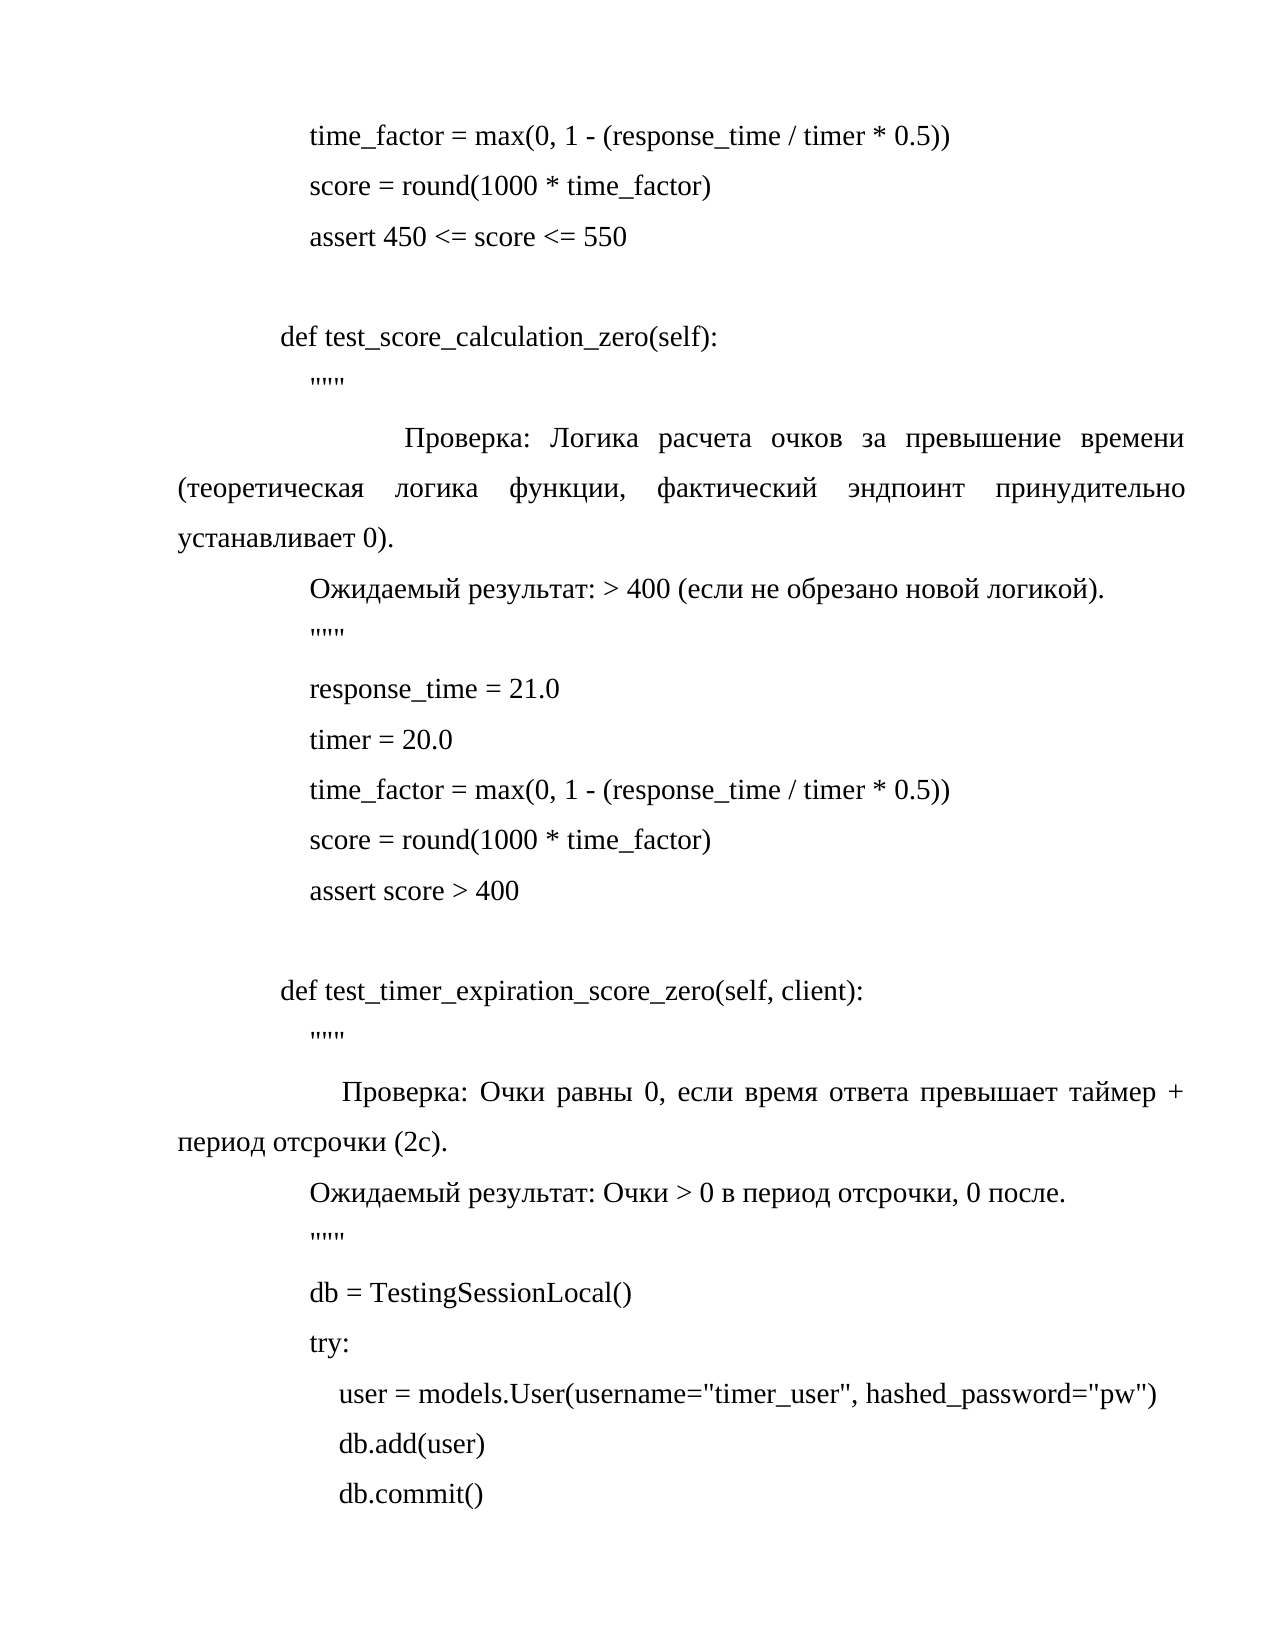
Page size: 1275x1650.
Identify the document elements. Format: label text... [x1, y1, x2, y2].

text assert score > 400 [177, 873, 1186, 906]
text """ [177, 621, 1186, 655]
text Проверка: Очки равны 0, если время ответа превышает таймер + период отсрочки (2с). [177, 1074, 1186, 1158]
text response_time = 21.0 [177, 672, 1186, 705]
text db.add(user) [177, 1426, 1186, 1460]
text def test_timer_expiration_score_zero(self, client): [177, 973, 1186, 1007]
text Ожидаемый результат: > 400 (если не обрезано новой логикой). [177, 571, 1186, 604]
text def test_score_calculation_zero(self): [177, 319, 1186, 353]
text """ [177, 1024, 1186, 1057]
text db.commit() [177, 1477, 1186, 1510]
text time_factor = max(0, 1 - (response_time / timer * 0.5)) [177, 772, 1186, 806]
text Проверка: Логика расчета очков за превышение времени (теоретическая логика функции, фактический эндпоинт принудительно устанавливает 0). [177, 420, 1186, 554]
text timer = 20.0 [177, 722, 1186, 755]
text Ожидаемый результат: Очки > 0 в период отсрочки, 0 после. [177, 1175, 1186, 1208]
text user = models.User(username="timer_user", hashed_password="pw") [177, 1376, 1186, 1409]
text """ [177, 370, 1186, 403]
text assert 450 <= score <= 550 [177, 219, 1186, 252]
text score = round(1000 * time_factor) [177, 168, 1186, 202]
text """ [177, 1225, 1186, 1258]
text score = round(1000 * time_factor) [177, 822, 1186, 856]
text try: [177, 1326, 1186, 1359]
text time_factor = max(0, 1 - (response_time / timer * 0.5)) [177, 118, 1186, 152]
text db = TestingSessionLocal() [177, 1275, 1186, 1309]
